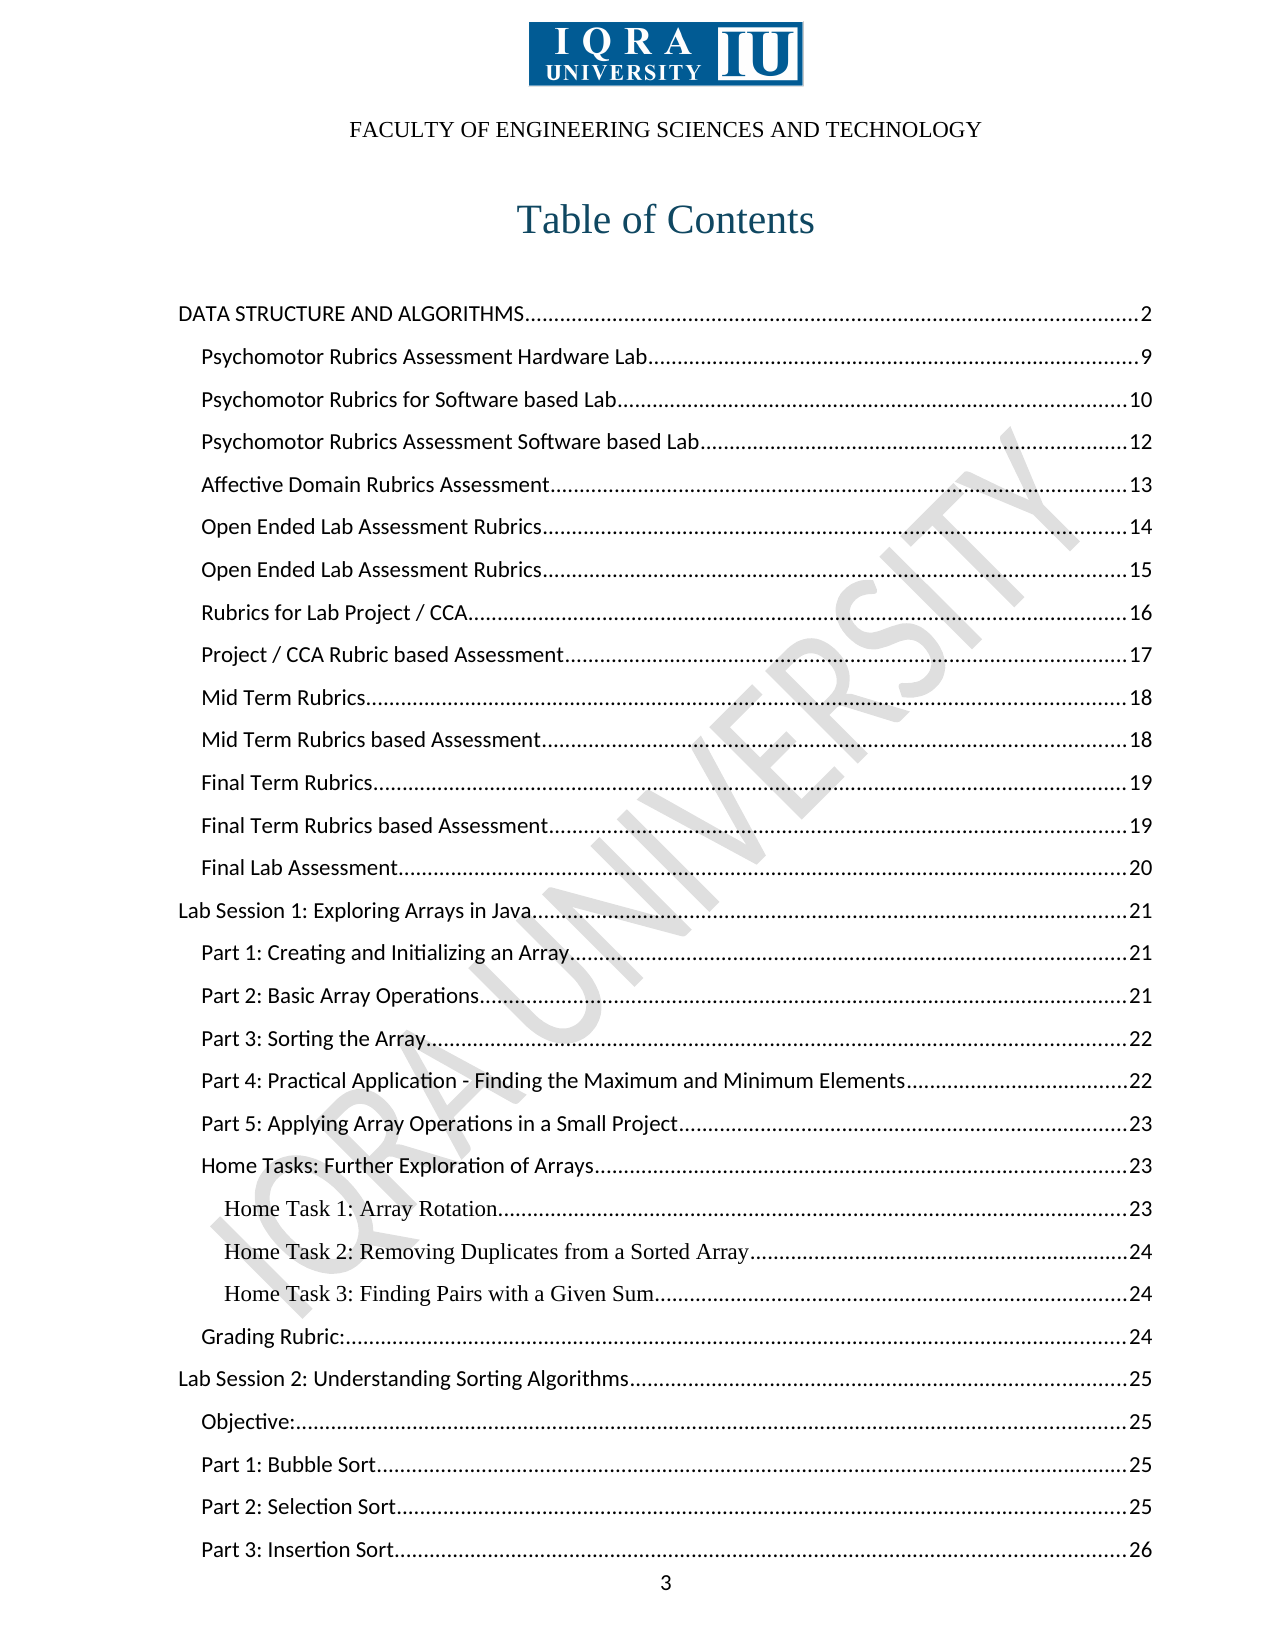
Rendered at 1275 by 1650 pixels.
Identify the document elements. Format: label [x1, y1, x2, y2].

picture [500, 18, 831, 91]
